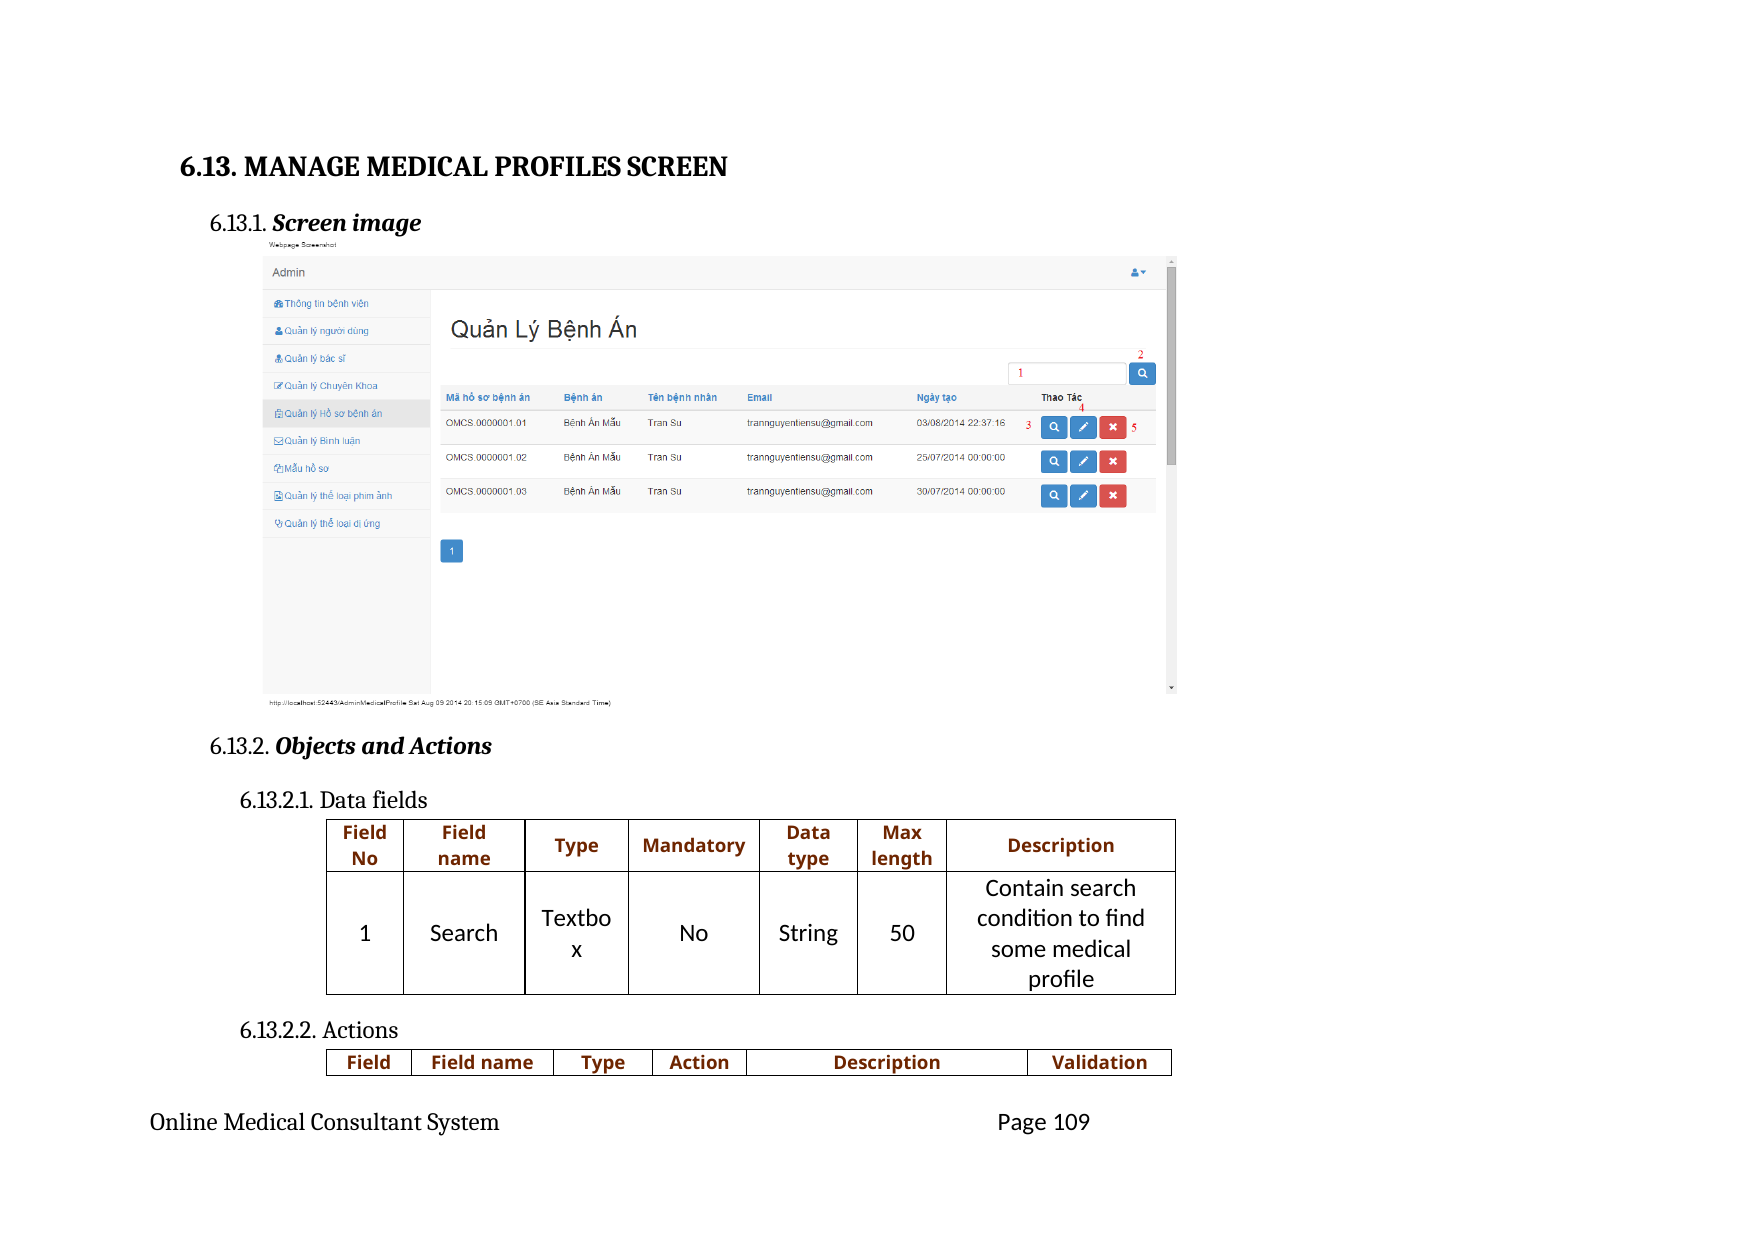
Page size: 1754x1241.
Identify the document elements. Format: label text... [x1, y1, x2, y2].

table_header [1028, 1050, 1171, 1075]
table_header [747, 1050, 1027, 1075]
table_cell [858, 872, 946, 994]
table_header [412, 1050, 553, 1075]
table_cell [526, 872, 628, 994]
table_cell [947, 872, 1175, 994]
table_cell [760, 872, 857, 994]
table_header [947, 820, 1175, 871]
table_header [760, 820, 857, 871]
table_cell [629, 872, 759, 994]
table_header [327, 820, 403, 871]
subtitle Objects and Actions [210, 732, 1604, 760]
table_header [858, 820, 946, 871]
subtitle MANAGE MEDICAL PROFILES SCREEN [180, 150, 1604, 183]
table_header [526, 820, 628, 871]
subtitle Data fields [225, 786, 1604, 814]
subtitle Screen image [210, 209, 1604, 238]
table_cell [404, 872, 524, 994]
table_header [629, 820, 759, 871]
subtitle Actions [225, 1016, 1604, 1044]
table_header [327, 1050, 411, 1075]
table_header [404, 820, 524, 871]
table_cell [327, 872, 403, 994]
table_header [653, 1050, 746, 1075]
picture [262, 242, 1177, 707]
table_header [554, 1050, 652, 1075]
